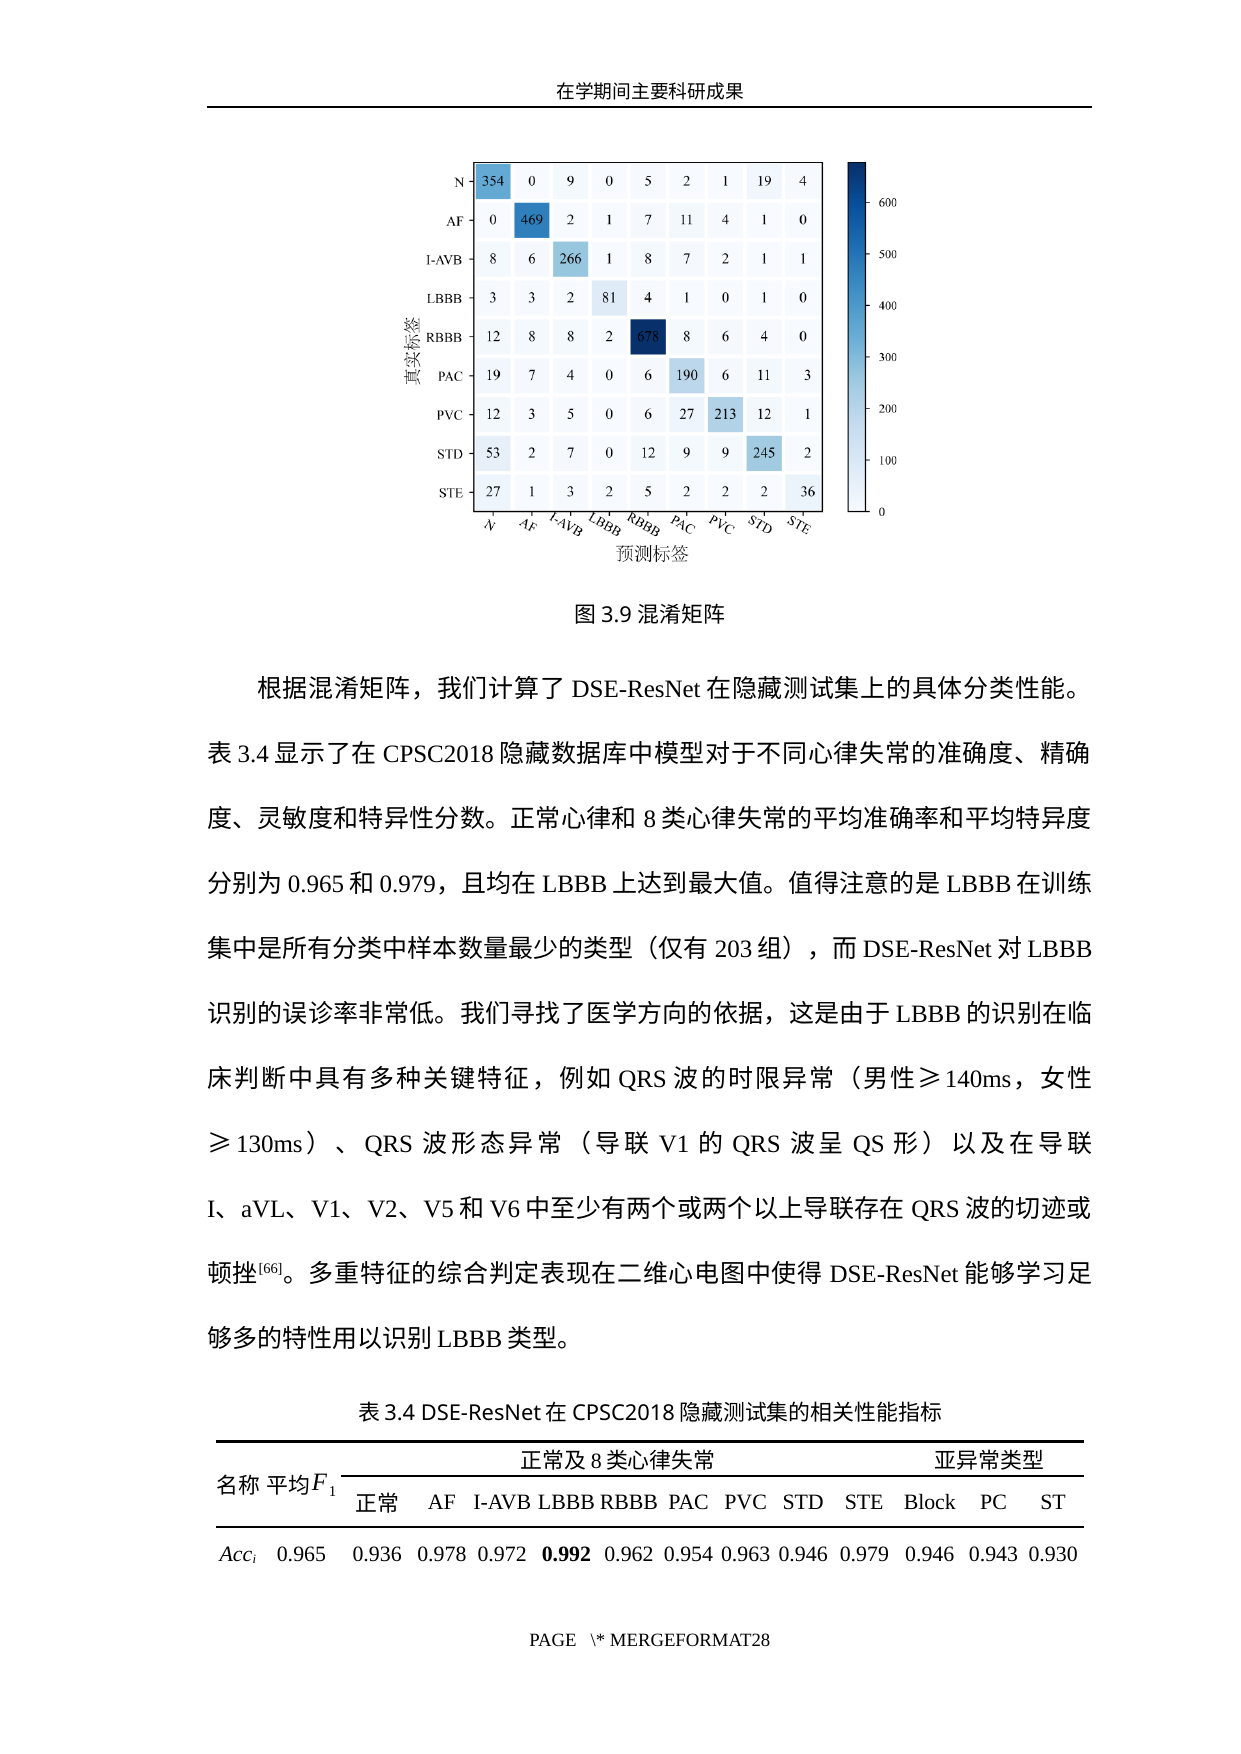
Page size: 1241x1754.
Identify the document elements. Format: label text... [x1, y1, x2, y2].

table_cell 0.978 [413, 1528, 471, 1579]
table_cell 0.963 [719, 1528, 772, 1579]
table_cell 0.930 [1022, 1528, 1083, 1579]
table_cell ST [1022, 1477, 1083, 1526]
table_cell Acci [216, 1528, 261, 1579]
table_cell RBBB [599, 1477, 658, 1526]
table_cell 0.965 [261, 1528, 341, 1579]
table_cell 0.962 [599, 1528, 658, 1579]
table_cell STD [772, 1477, 833, 1526]
table_cell 正常 [341, 1477, 413, 1526]
table_cell I-AVB [471, 1477, 533, 1526]
text 图3.9 混淆矩阵 [207, 597, 1092, 629]
table_cell 0.936 [341, 1528, 413, 1579]
table_cell 0.946 [772, 1528, 833, 1579]
table_cell 0.992 [533, 1528, 599, 1579]
table_cell 0.946 [895, 1528, 964, 1579]
text 根据混淆矩阵，我们计算了DSE-ResNet在隐藏测试集上的具体分类性能。表3.4显示了在CPSC2018隐藏数据库中模型对于不同心律失常的准确度、精确度、灵敏度和特异性分数。正常心律和8类心律失常的平均准确率和平均特异度分别为0.965和0.979，且均在LBBB上达到最大值。值得注意的是LBBB在训练集中是所有分类中样本数量最少的类型（仅有203组），而DSE-ResNet对LBBB识别的误诊率非常低。我们寻找了医学方向的依据，这是由于LBBB的识别在临床判断中具有多种关键特征，例如QRS波的时限异常（男性≥140ms，女性≥130ms）、QRS波形态异常（导联V1的QRS波呈QS形）以及在导联I、aVL、V1、V2、V5和V6中至少有两个或两个以上导联存在QRS波的切迹或顿挫[66]。多重特征的综合判定表现在二维心电图中使得DSE-ResNet能够学习足够多的特性用以识别LBBB类型。 [207, 654, 1092, 1369]
table_header 亚异常类型 [895, 1443, 1083, 1475]
table_cell 0.979 [834, 1528, 895, 1579]
table_cell AF [413, 1477, 471, 1526]
table_cell 0.954 [658, 1528, 718, 1579]
picture [403, 162, 897, 565]
text 表3.4 DSE-ResNet在CPSC2018隐藏测试集的相关性能指标 [207, 1394, 1092, 1427]
table_header 平均 [261, 1443, 341, 1526]
table_header 正常及8类心律失常 [341, 1443, 895, 1475]
table_cell STE [834, 1477, 895, 1526]
table_cell PC [965, 1477, 1022, 1526]
table_cell PAC [658, 1477, 718, 1526]
table_cell 0.972 [471, 1528, 533, 1579]
table_cell Block [895, 1477, 964, 1526]
table_cell LBBB [533, 1477, 599, 1526]
table_cell 0.943 [965, 1528, 1022, 1579]
table_header 名称 [216, 1443, 261, 1526]
table_cell PVC [719, 1477, 772, 1526]
